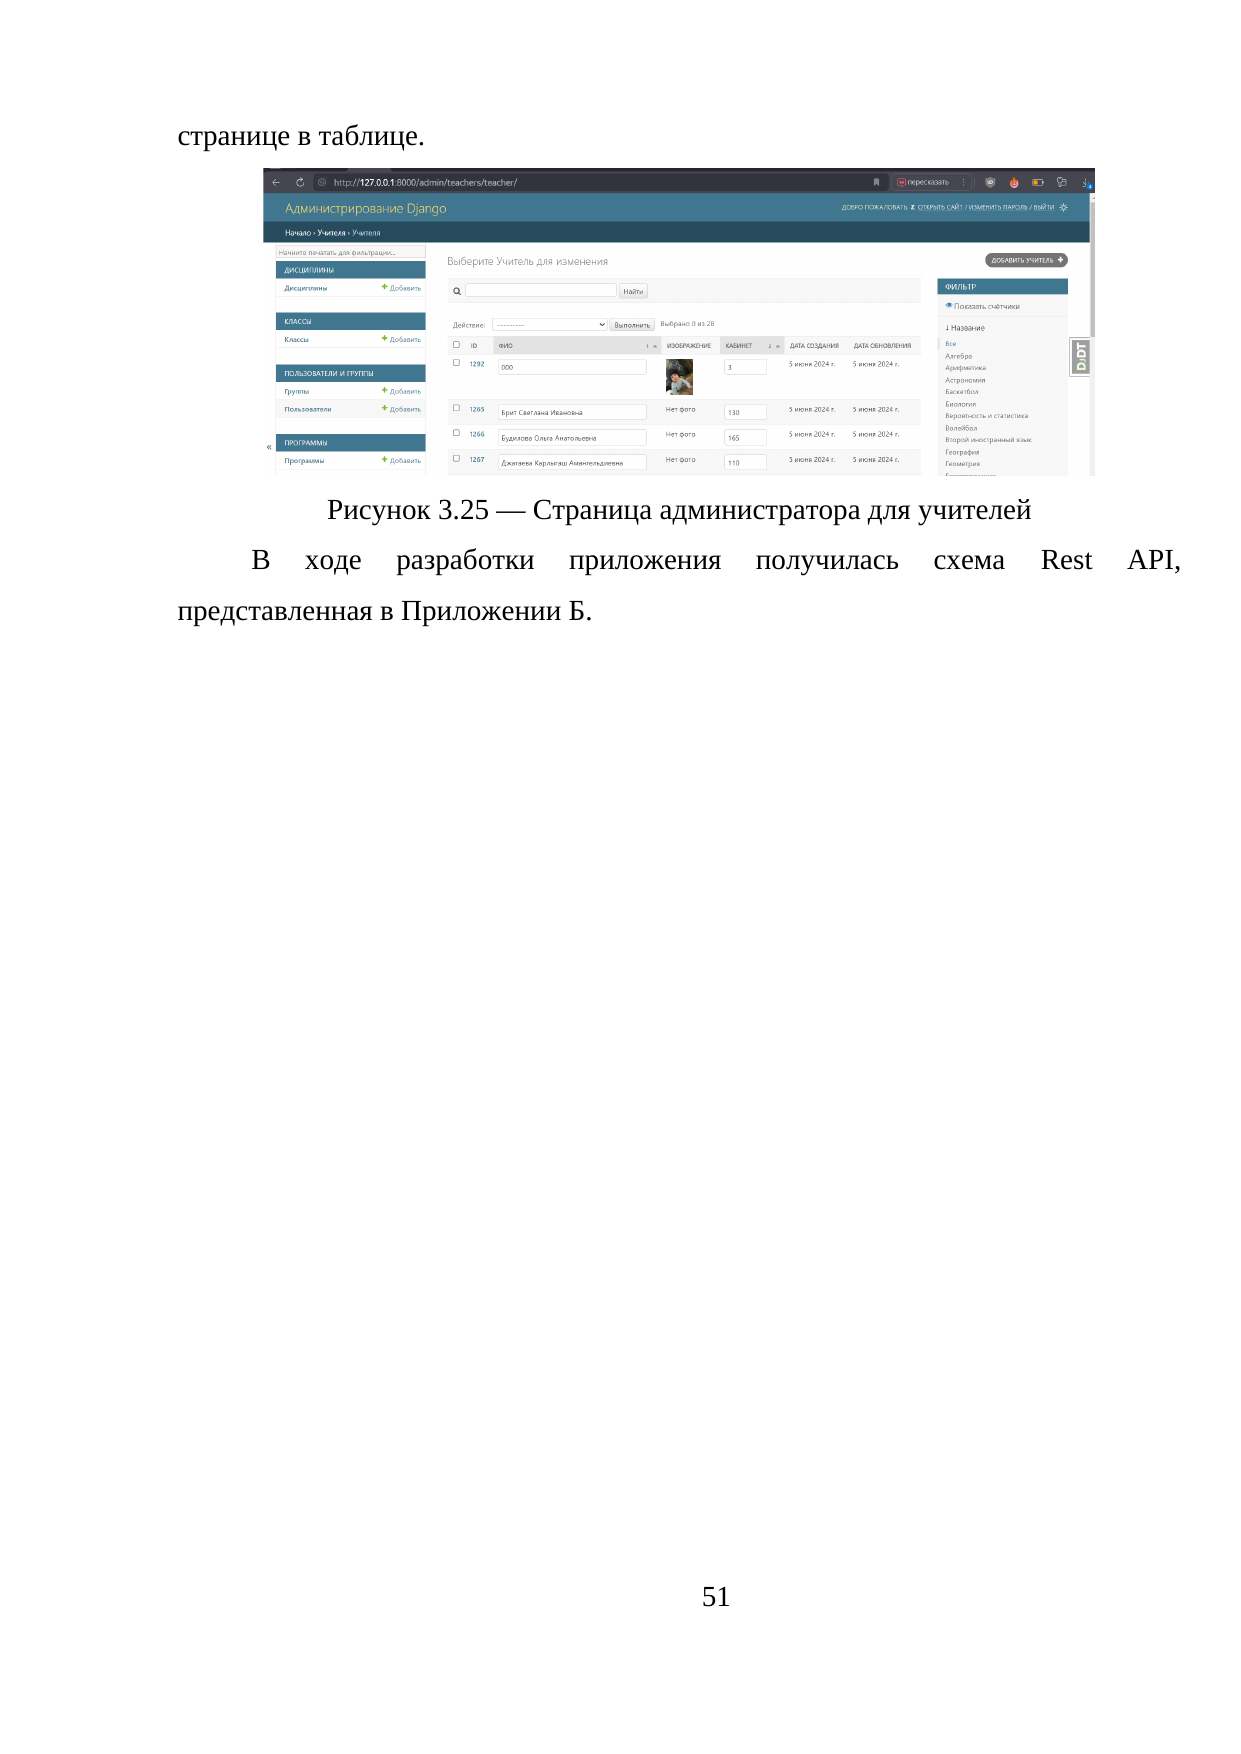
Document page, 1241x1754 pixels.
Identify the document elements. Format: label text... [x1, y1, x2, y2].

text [177, 118, 1181, 152]
picture [263, 168, 1095, 476]
text В ходе разработки приложения получилась схема Rest API, представленная в Приложении Б. [177, 542, 1181, 626]
